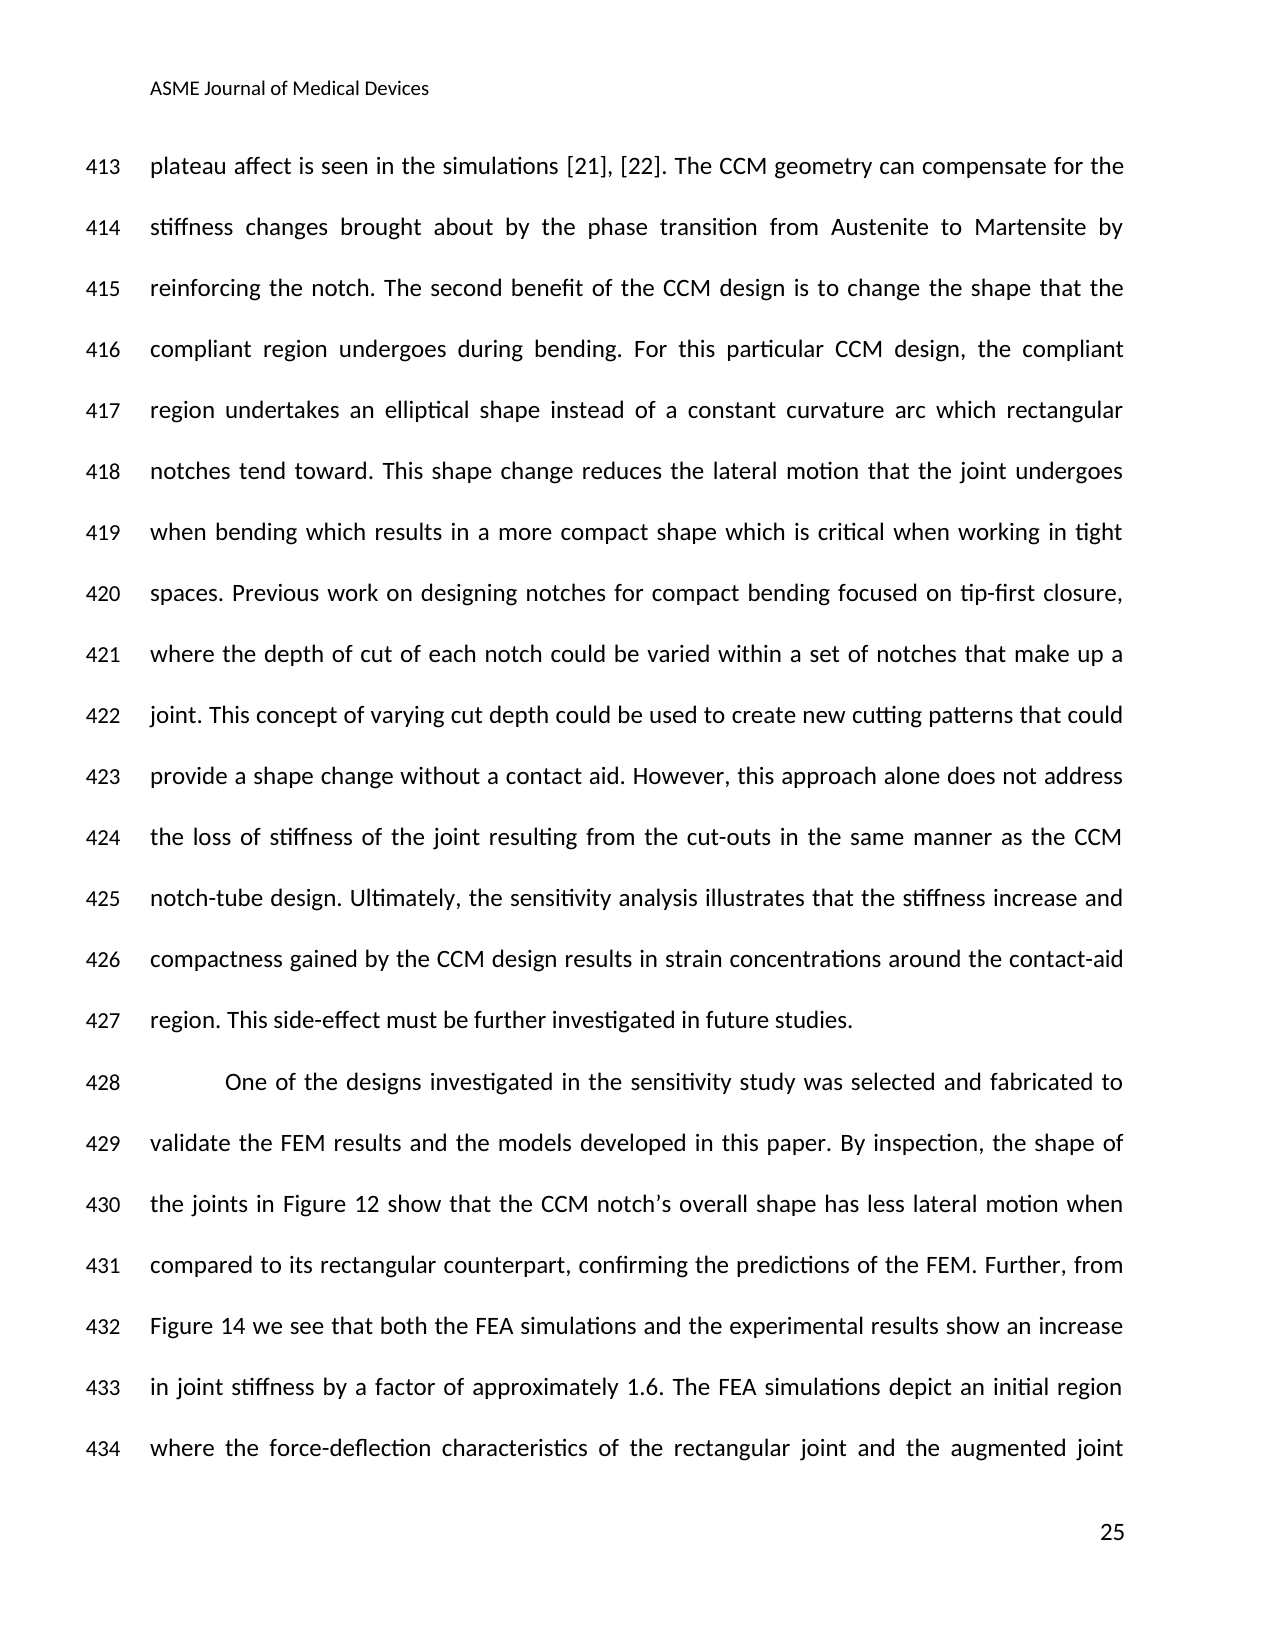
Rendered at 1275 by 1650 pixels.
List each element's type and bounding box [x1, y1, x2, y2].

text [150, 150, 1125, 1035]
text [150, 1066, 1125, 1462]
